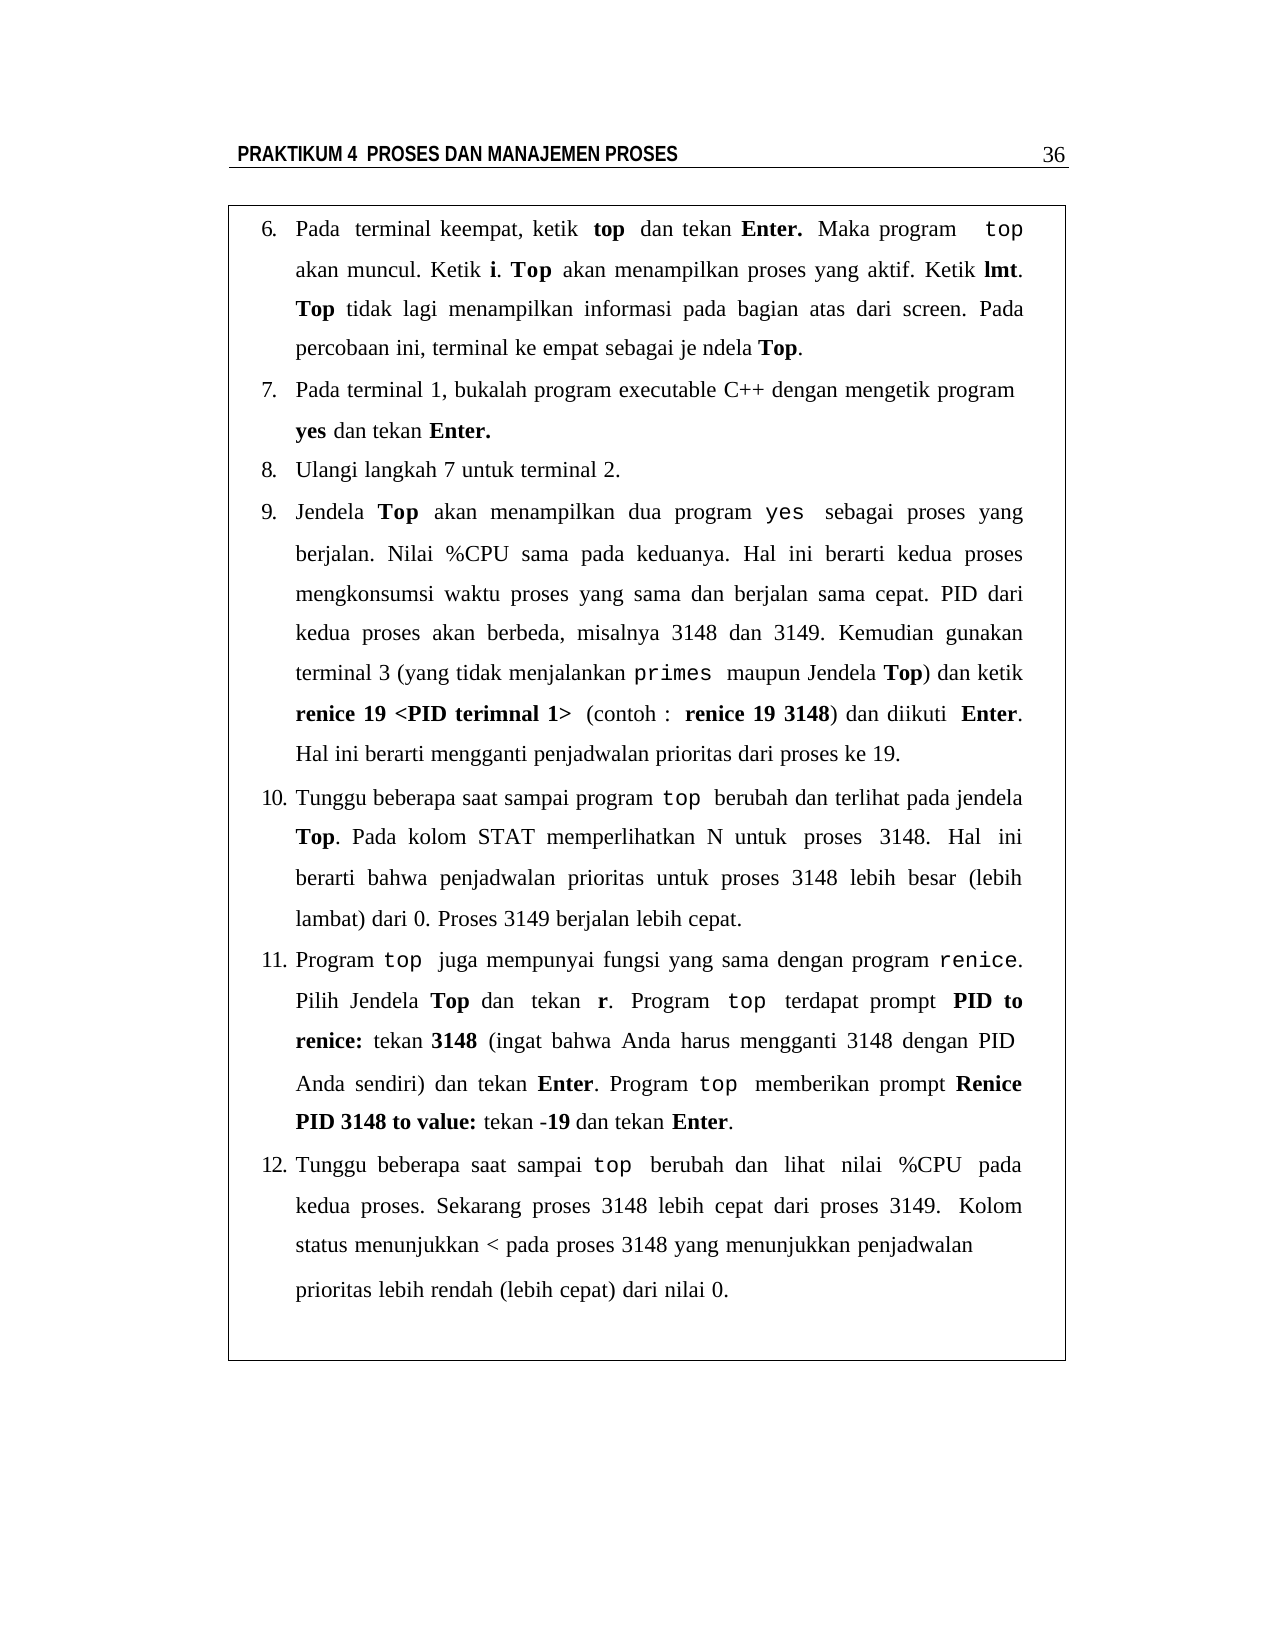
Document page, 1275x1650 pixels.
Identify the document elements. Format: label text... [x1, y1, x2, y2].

list Program top juga mempunyai fungsi yang sama dengan program renice. Pilih Jendela Top dan tekan r. Program top terdapat prompt PID to renice: tekan 3148 (ingat bahwa Anda harus mengganti 3148 dengan PID [261, 946, 1023, 1053]
list Tunggu beberapa saat sampai top berubah dan lihat nilai %CPU pada kedua proses. Sekarang proses 3148 lebih cepat dari proses 3149. Kolom status menunjukkan < pada proses 3148 yang menunjukkan penjadwalan [261, 1151, 1022, 1258]
text Anda sendiri) dan tekan Enter. Program top memberikan prompt Renice PID 3148 to value: tekan -19 dan tekan Enter. [295, 1069, 1022, 1134]
list Ulangi langkah 7 untuk terminal 2. [261, 456, 1096, 483]
list Jendela Top akan menampilkan dua program yes sebagai proses yang berjalan. Nilai %CPU sama pada keduanya. Hal ini berarti kedua proses mengkonsumsi waktu proses yang sama dan berjalan sama cepat. PID dari kedua proses akan berbeda, misalnya 3148 dan 3149. Kemudian gunakan terminal 3 (yang tidak menjalankan primes maupun Jendela Top) dan ketik renice 19 <PID terimnal 1> (contoh : renice 19 3148) dan diikuti Enter. Hal ini berarti mengganti penjadwalan prioritas dari proses ke 19. [261, 498, 1023, 767]
text Top. Pada kolom STAT memperlihatkan N untuk proses 3148. Hal ini berarti bahwa penjadwalan prioritas untuk proses 3148 lebih besar (lebih lambat) dari 0. Proses 3149 berjalan lebih cepat. [295, 823, 1022, 932]
list Tunggu beberapa saat sampai program top berubah dan terlihat pada jendela [261, 784, 1096, 812]
text yes dan tekan Enter. [295, 417, 1096, 443]
list Pada terminal keempat, ketik top dan tekan Enter. Maka program top akan muncul. Ketik i. Top akan menampilkan proses yang aktif. Ketik lmt. Top tidak lagi menampilkan informasi pada bagian atas dari screen. Pada percobaan ini, terminal ke empat sebagai je ndela Top. [261, 215, 1023, 360]
list Pada terminal 1, bukalah program executable C++ dengan mengetik program [261, 377, 1096, 403]
text prioritas lebih rendah (lebih cepat) dari nilai 0. [295, 1276, 1096, 1302]
